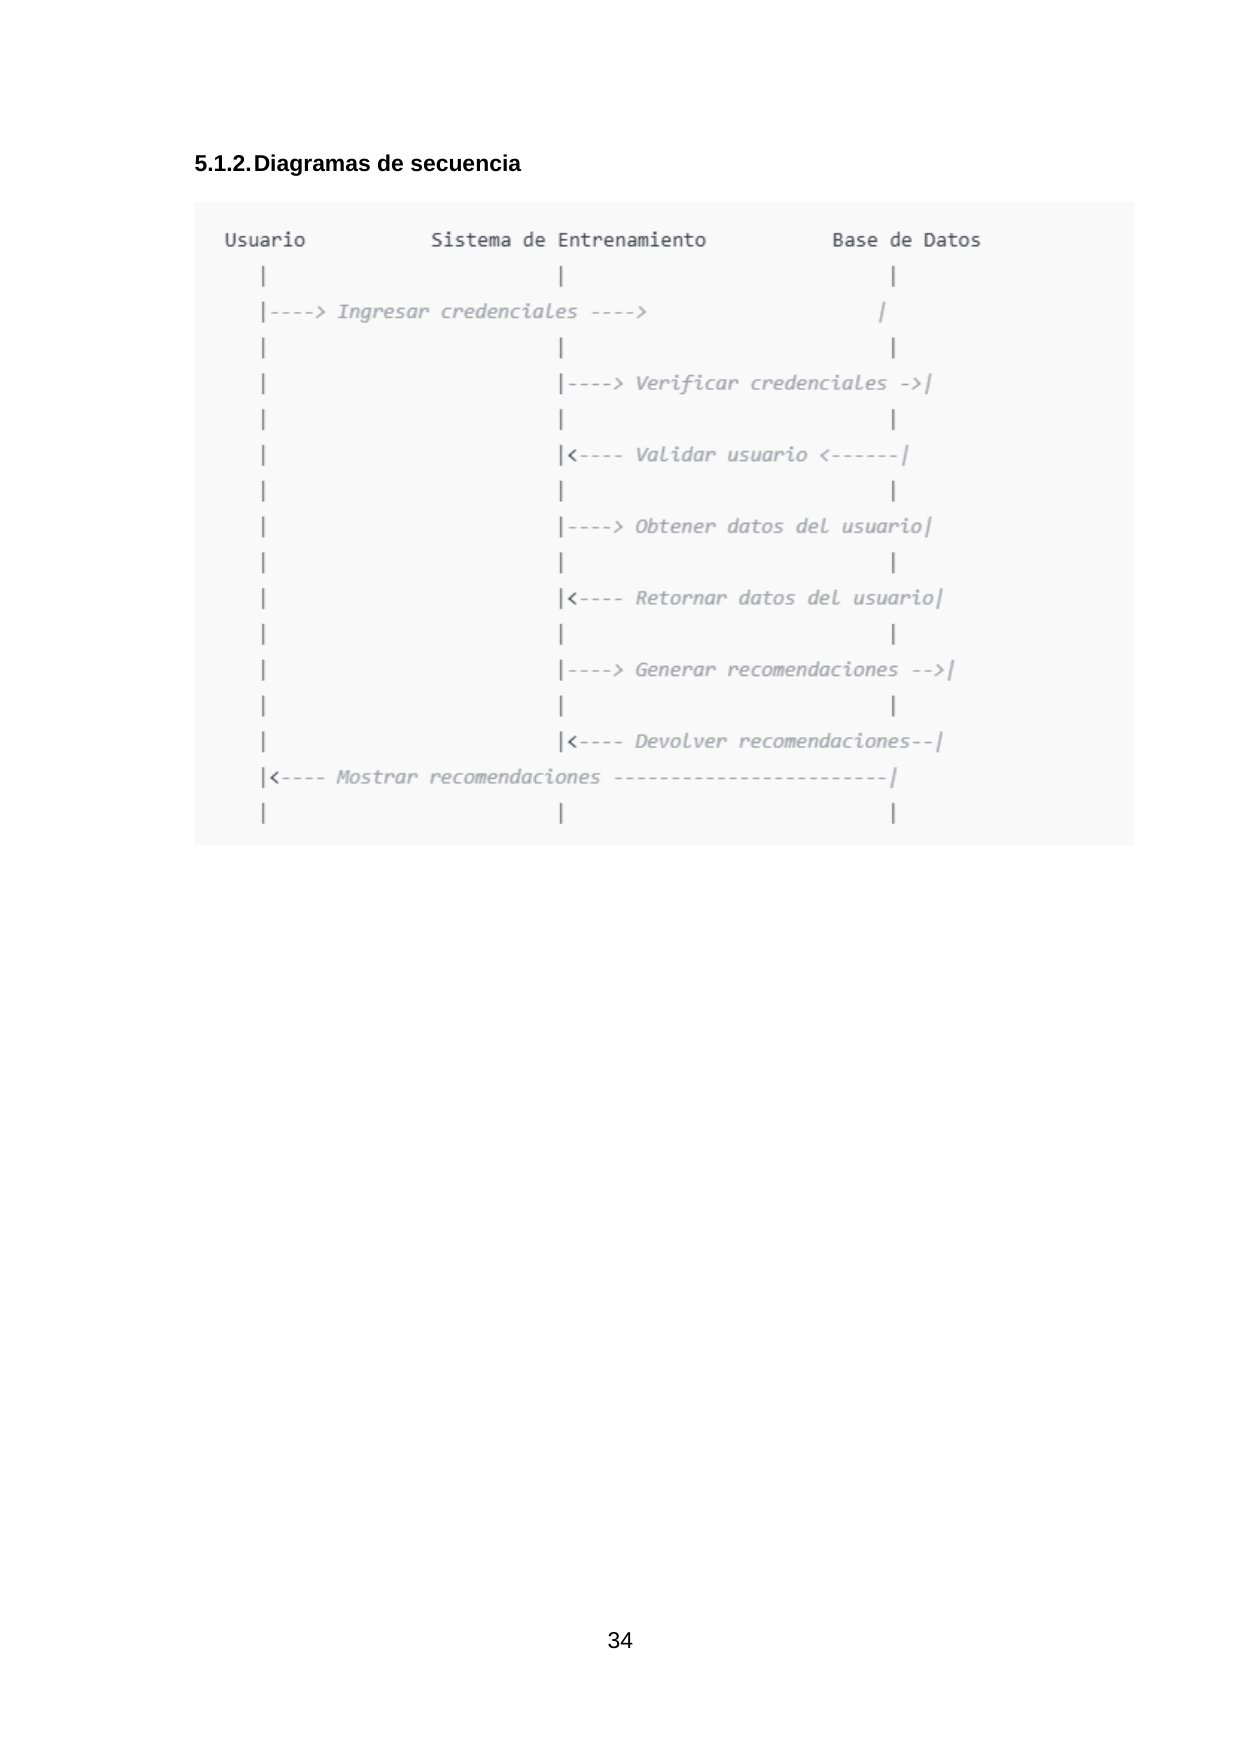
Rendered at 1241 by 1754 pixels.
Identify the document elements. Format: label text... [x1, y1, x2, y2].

picture [194, 202, 1135, 845]
subtitle Diagramas de secuencia [194, 150, 1090, 176]
